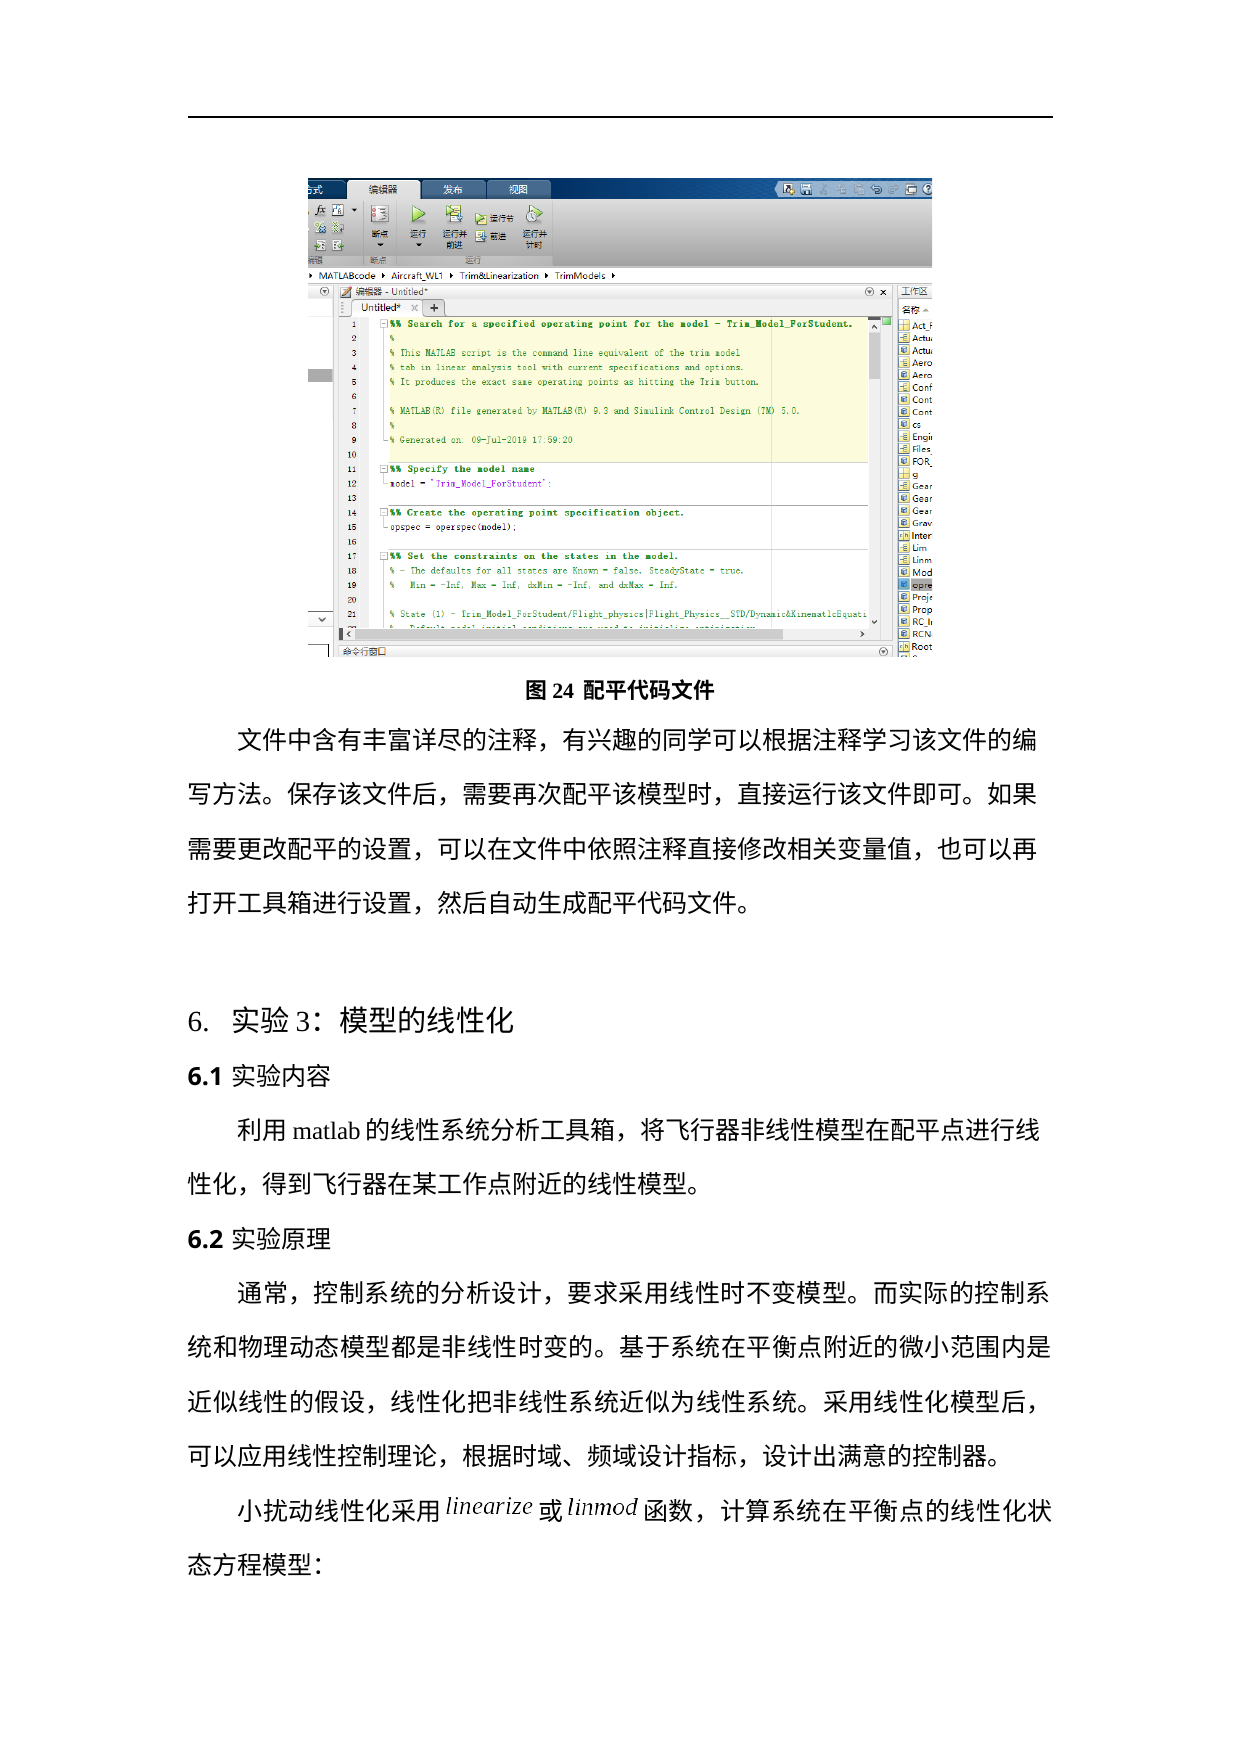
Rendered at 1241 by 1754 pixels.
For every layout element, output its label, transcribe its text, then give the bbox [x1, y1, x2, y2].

text 利用matlab的线性系统分析工具箱，将飞行器非线性模型在配平点进行线性化，得到飞行器在某工作点附近的线性模型。 [187, 1110, 1053, 1201]
picture [308, 162, 933, 657]
text 图 24 配平代码文件 [187, 673, 1053, 704]
list 实验原理 [187, 1219, 1053, 1255]
list 实验3：模型的线性化 [187, 997, 1053, 1040]
text 小扰动线性化采用或函数，计算系统在平衡点的线性化状态方程模型： [187, 1491, 1053, 1582]
text 通常，控制系统的分析设计，要求采用线性时不变模型。而实际的控制系统和物理动态模型都是非线性时变的。基于系统在平衡点附近的微小范围内是近似线性的假设，线性化把非线性系统近似为线性系统。采用线性化模型后，可以应用线性控制理论，根据时域、频域设计指标，设计出满意的控制器。 [187, 1273, 1053, 1473]
text 文件中含有丰富详尽的注释，有兴趣的同学可以根据注释学习该文件的编写方法。保存该文件后，需要再次配平该模型时，直接运行该文件即可。如果需要更改配平的设置，可以在文件中依照注释直接修改相关变量值，也可以再打开工具箱进行设置，然后自动生成配平代码文件。 [187, 721, 1053, 920]
list 实验内容 [187, 1056, 1053, 1092]
